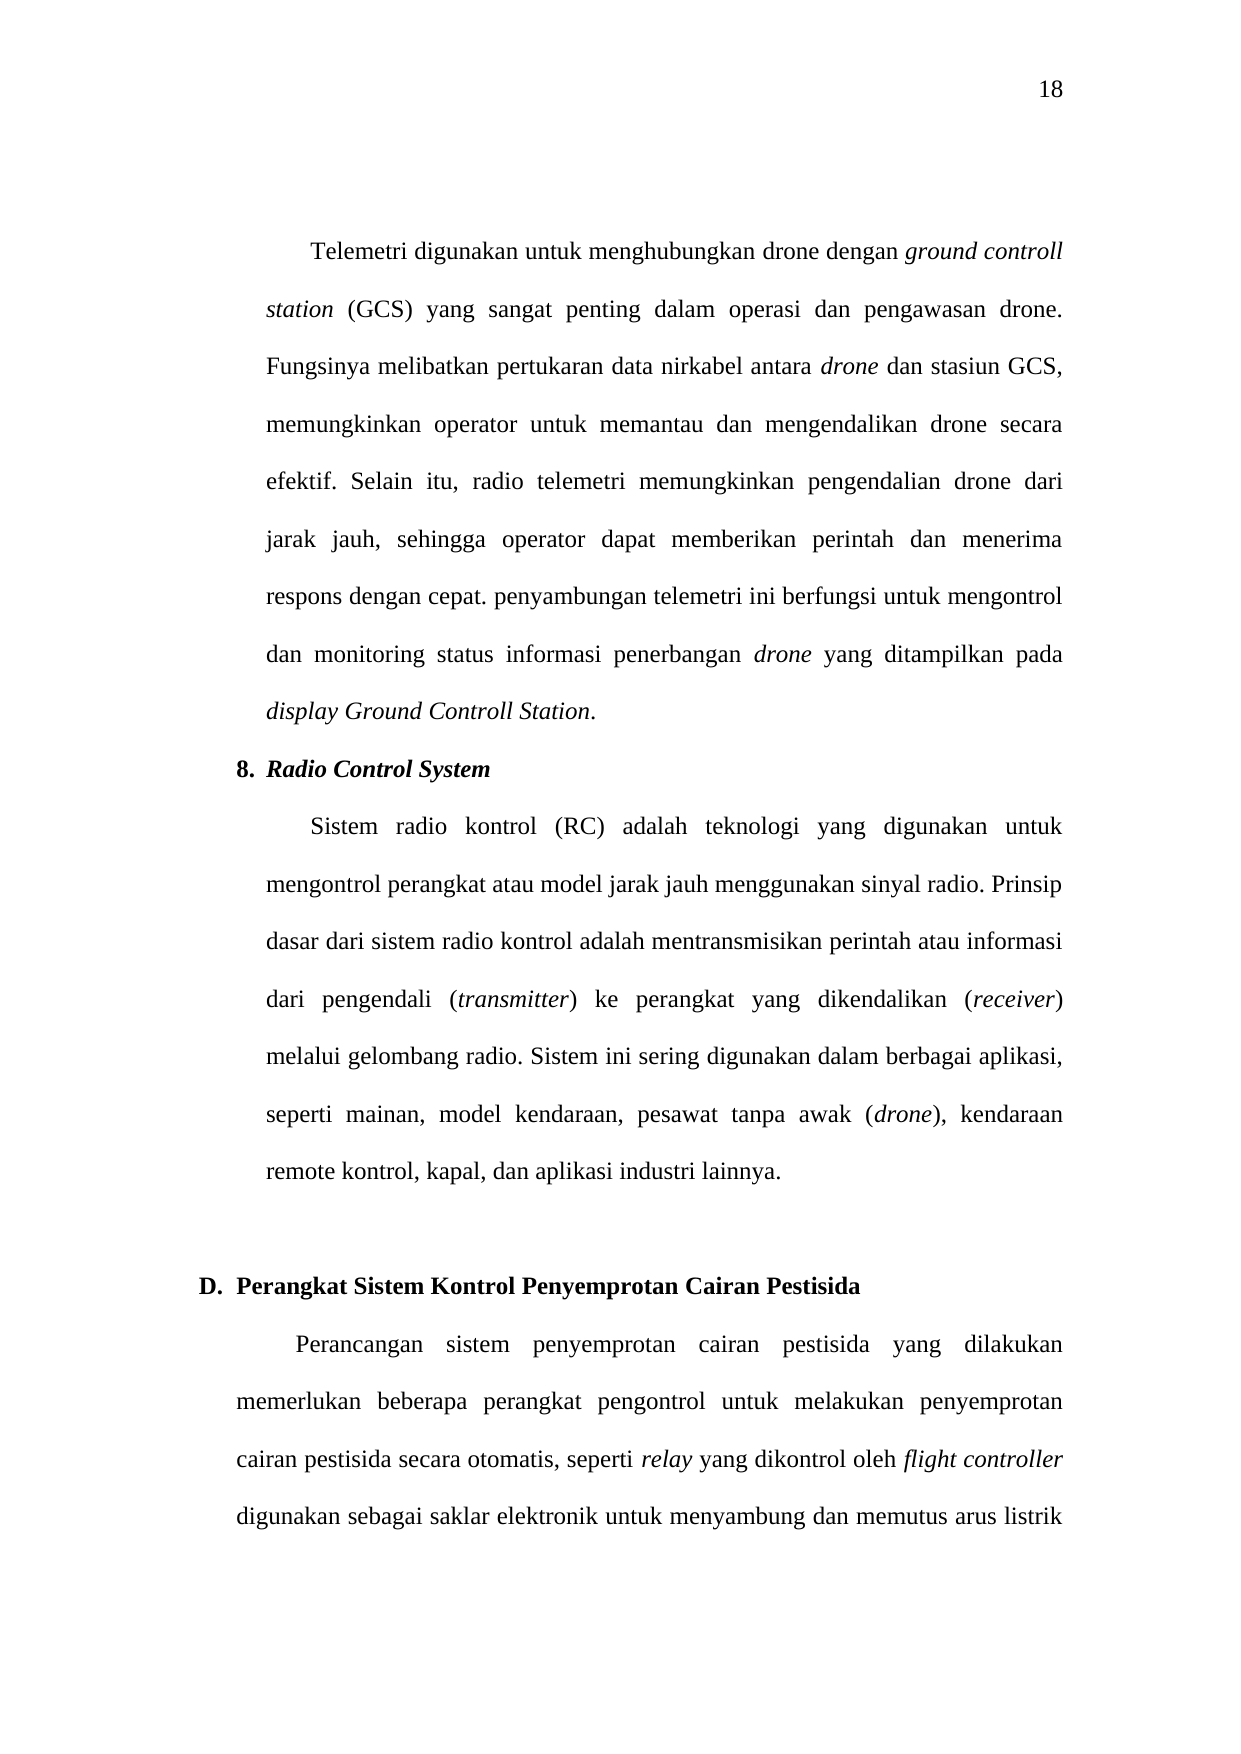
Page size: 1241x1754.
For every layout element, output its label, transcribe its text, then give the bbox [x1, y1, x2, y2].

list Perangkat Sistem Kontrol Penyemprotan Cairan Pestisida [199, 1271, 1063, 1300]
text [236, 1329, 1063, 1530]
list Sistem radio kontrol (RC) adalah teknologi yang digunakan untuk mengontrol perangkat atau model jarak jauh menggunakan sinyal radio. Prinsip dasar dari sistem radio kontrol adalah mentransmisikan perintah atau informasi dari pengendali (transmitter) ke perangkat yang dikendalikan (receiver) melalui gelombang radio. Sistem ini sering digunakan dalam berbagai aplikasi, seperti mainan, model kendaraan, pesawat tanpa awak (drone), kendaraan remote kontrol, kapal, dan aplikasi industri lainnya. [266, 811, 1063, 1185]
list Telemetri digunakan untuk menghubungkan drone dengan ground controll station (GCS) yang sangat penting dalam operasi dan pengawasan drone. Fungsinya melibatkan pertukaran data nirkabel antara drone dan stasiun GCS, memungkinkan operator untuk memantau dan mengendalikan drone secara efektif. Selain itu, radio telemetri memungkinkan pengendalian drone dari jarak jauh, sehingga operator dapat memberikan perintah dan menerima respons dengan cepat. penyambungan telemetri ini berfungsi untuk mengontrol dan monitoring status informasi penerbangan drone yang ditampilkan pada display Ground Controll Station. [266, 236, 1063, 725]
list Radio Control System [236, 754, 1063, 782]
